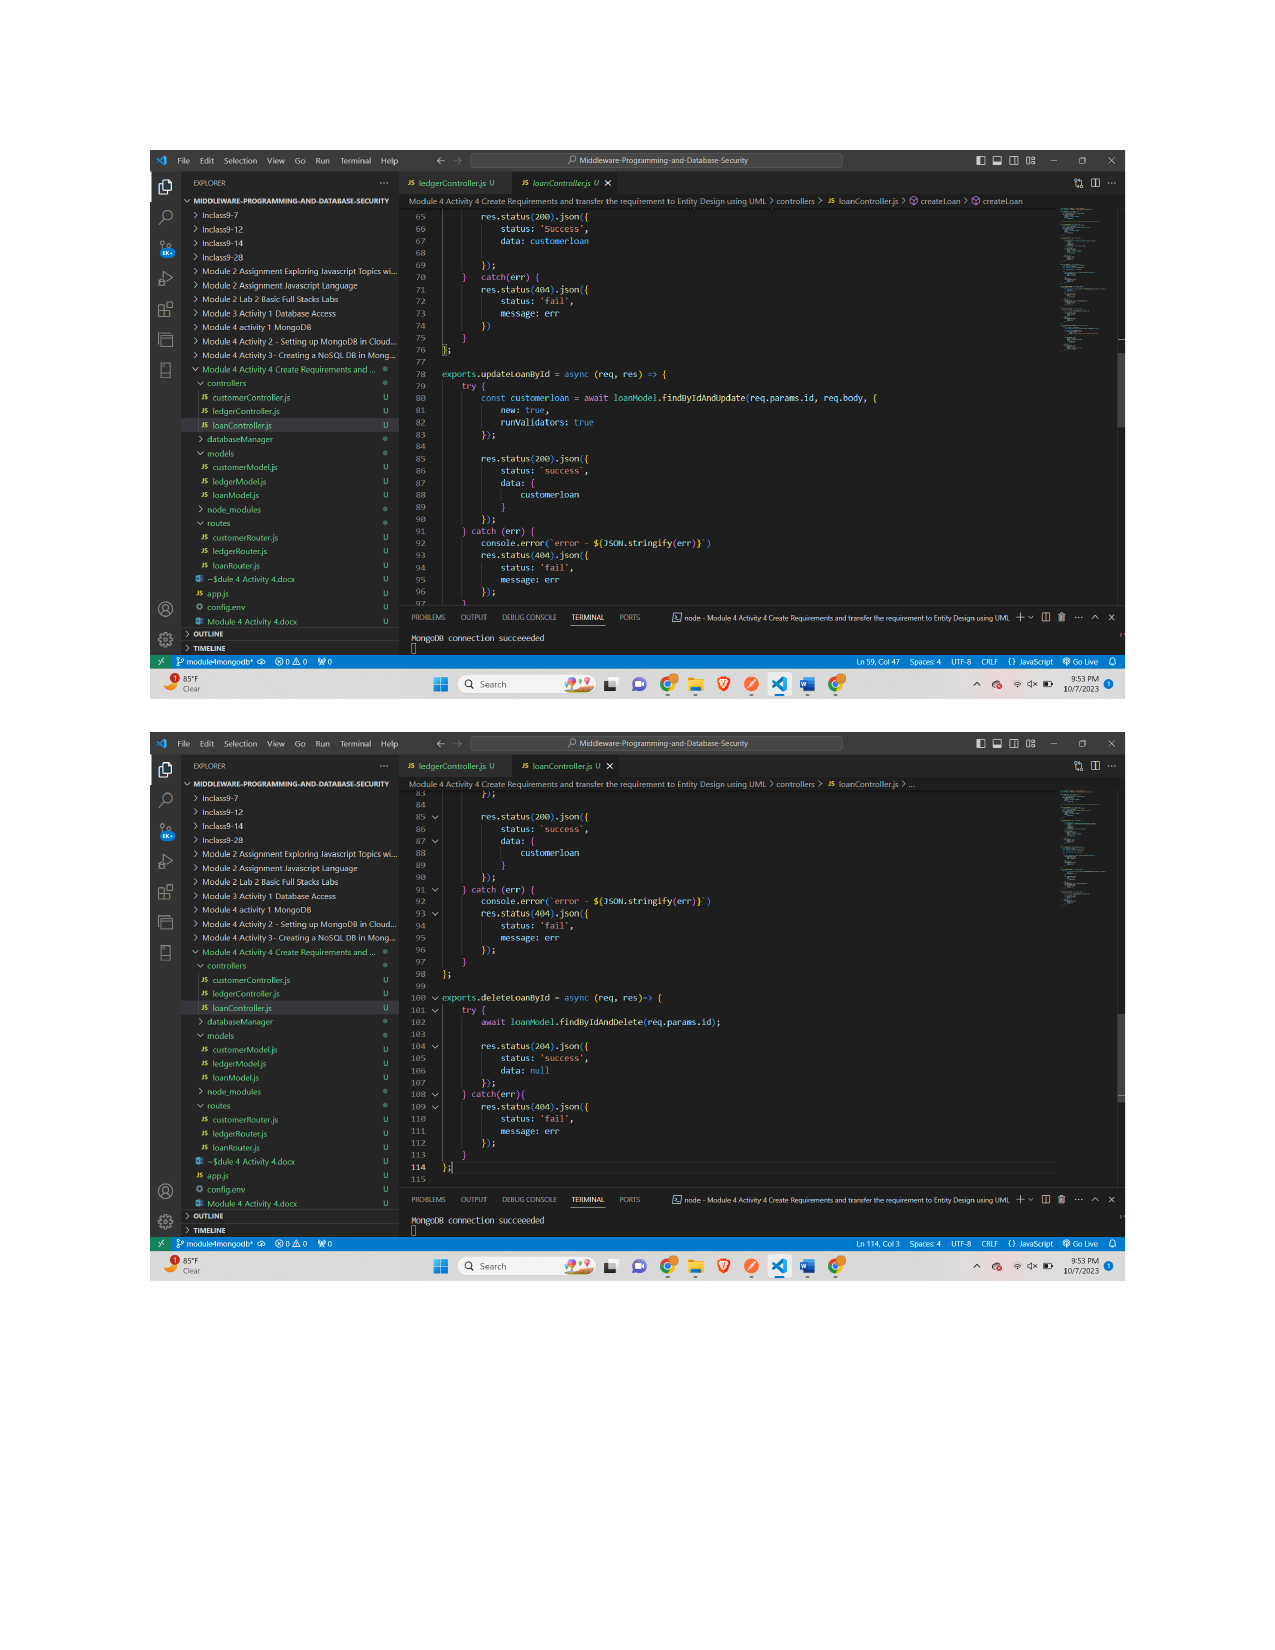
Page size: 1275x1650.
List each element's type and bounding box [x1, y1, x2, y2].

picture [150, 732, 1125, 1281]
picture [150, 150, 1125, 699]
